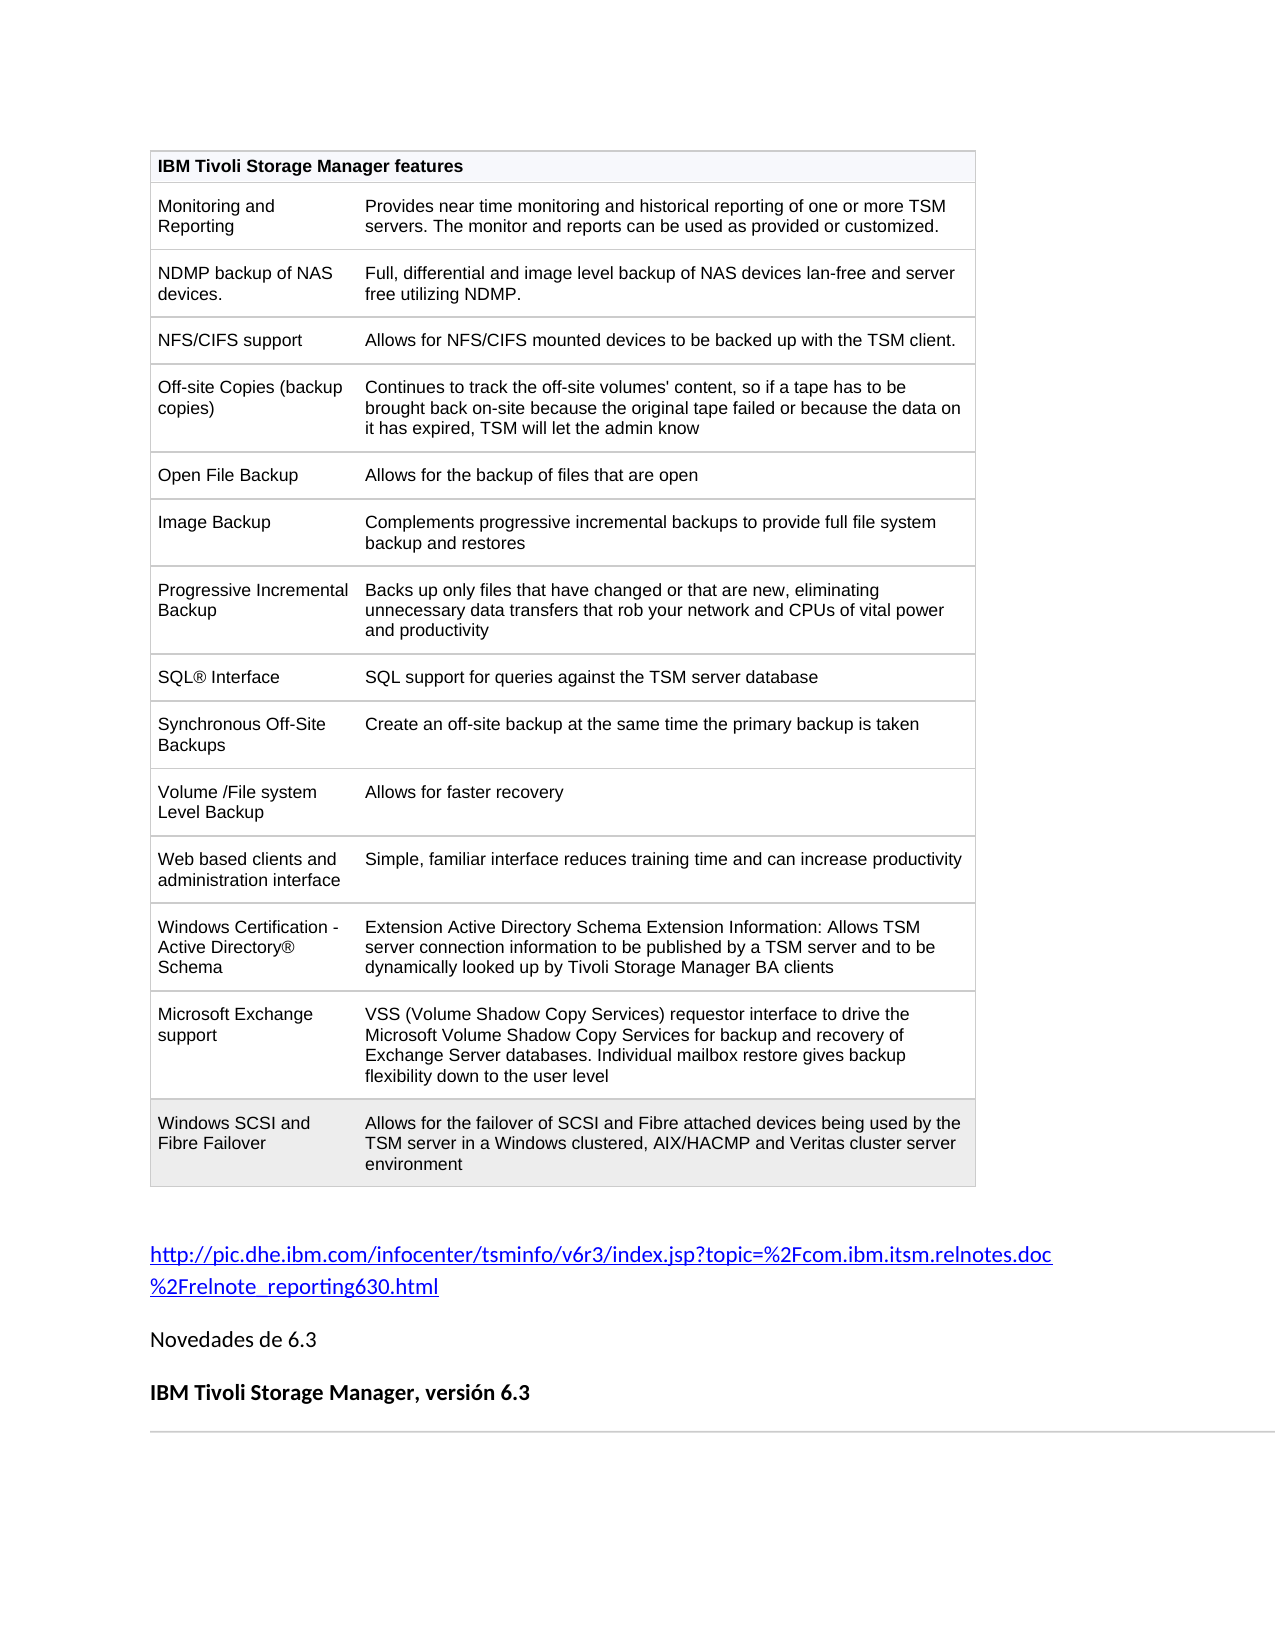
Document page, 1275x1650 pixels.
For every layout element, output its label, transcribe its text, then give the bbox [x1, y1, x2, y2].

table_cell Synchronous Off-Site Backups [151, 702, 357, 767]
text IBM Tivoli Storage Manager, versión 6.3 [150, 1378, 1125, 1406]
table_cell Complements progressive incremental backups to provide full file system backup and restores [357, 500, 975, 565]
table_cell NDMP backup of NAS devices. [151, 250, 357, 316]
table_cell VSS (Volume Shadow Copy Services) requestor interface to drive the Microsoft Volume Shadow Copy Services for backup and recovery of Exchange Server databases. Individual mailbox restore gives backup flexibility down to the user level [357, 992, 975, 1098]
table_cell Continues to track the off-site volumes' content, so if a tape has to be brought back on-site because the original tape failed or because the data on it has expired, TSM will let the admin know [357, 365, 975, 451]
table_cell Open File Backup [151, 453, 357, 498]
table_cell Allows for the backup of files that are open [357, 453, 975, 498]
table_cell NFS/CIFS support [151, 318, 357, 363]
table_cell Allows for the failover of SCSI and Fibre attached devices being used by the TSM server in a Windows clustered, AIX/HACMP and Veritas cluster server environment [357, 1100, 975, 1186]
table_cell Backs up only files that have changed or that are new, eliminating unnecessary data transfers that rob your network and CPUs of vital power and productivity [357, 567, 975, 653]
table_cell Microsoft Exchange support [151, 992, 357, 1098]
table_cell Full, differential and image level backup of NAS devices lan-free and server free utilizing NDMP. [357, 250, 975, 316]
table_cell SQL support for queries against the TSM server database [357, 655, 975, 700]
table_cell Create an off-site backup at the same time the primary backup is taken [357, 702, 975, 767]
table_cell Web based clients and administration interface [151, 837, 357, 902]
table_cell Allows for faster recovery [357, 769, 975, 835]
table_cell Extension Active Directory Schema Extension Information: Allows TSM server connection information to be published by a TSM server and to be dynamically looked up by Tivoli Storage Manager BA clients [357, 904, 975, 990]
table_header IBM Tivoli Storage Manager features [151, 152, 975, 181]
table_cell Simple, familiar interface reduces training time and can increase productivity [357, 837, 975, 902]
table_cell SQL® Interface [151, 655, 357, 700]
table_cell Windows SCSI and Fibre Failover [151, 1100, 357, 1186]
text http://pic.dhe.ibm.com/infocenter/tsminfo/v6r3/index.jsp?topic=%2Fcom.ibm.itsm.relnotes.doc%2Frelnote_reporting630.html [150, 1240, 1125, 1300]
table_cell Allows for NFS/CIFS mounted devices to be backed up with the TSM client. [357, 318, 975, 363]
table_cell Provides near time monitoring and historical reporting of one or more TSM servers. The monitor and reports can be used as provided or customized. [357, 183, 975, 249]
table_cell Monitoring and Reporting [151, 183, 357, 249]
table_cell Off-site Copies (backup copies) [151, 365, 357, 451]
table_cell Progressive Incremental Backup [151, 567, 357, 653]
table_cell Volume /File system Level Backup [151, 769, 357, 835]
text Novedades de 6.3 [150, 1325, 1125, 1353]
table_cell Image Backup [151, 500, 357, 565]
table_cell Windows Certification - Active Directory® Schema [151, 904, 357, 990]
